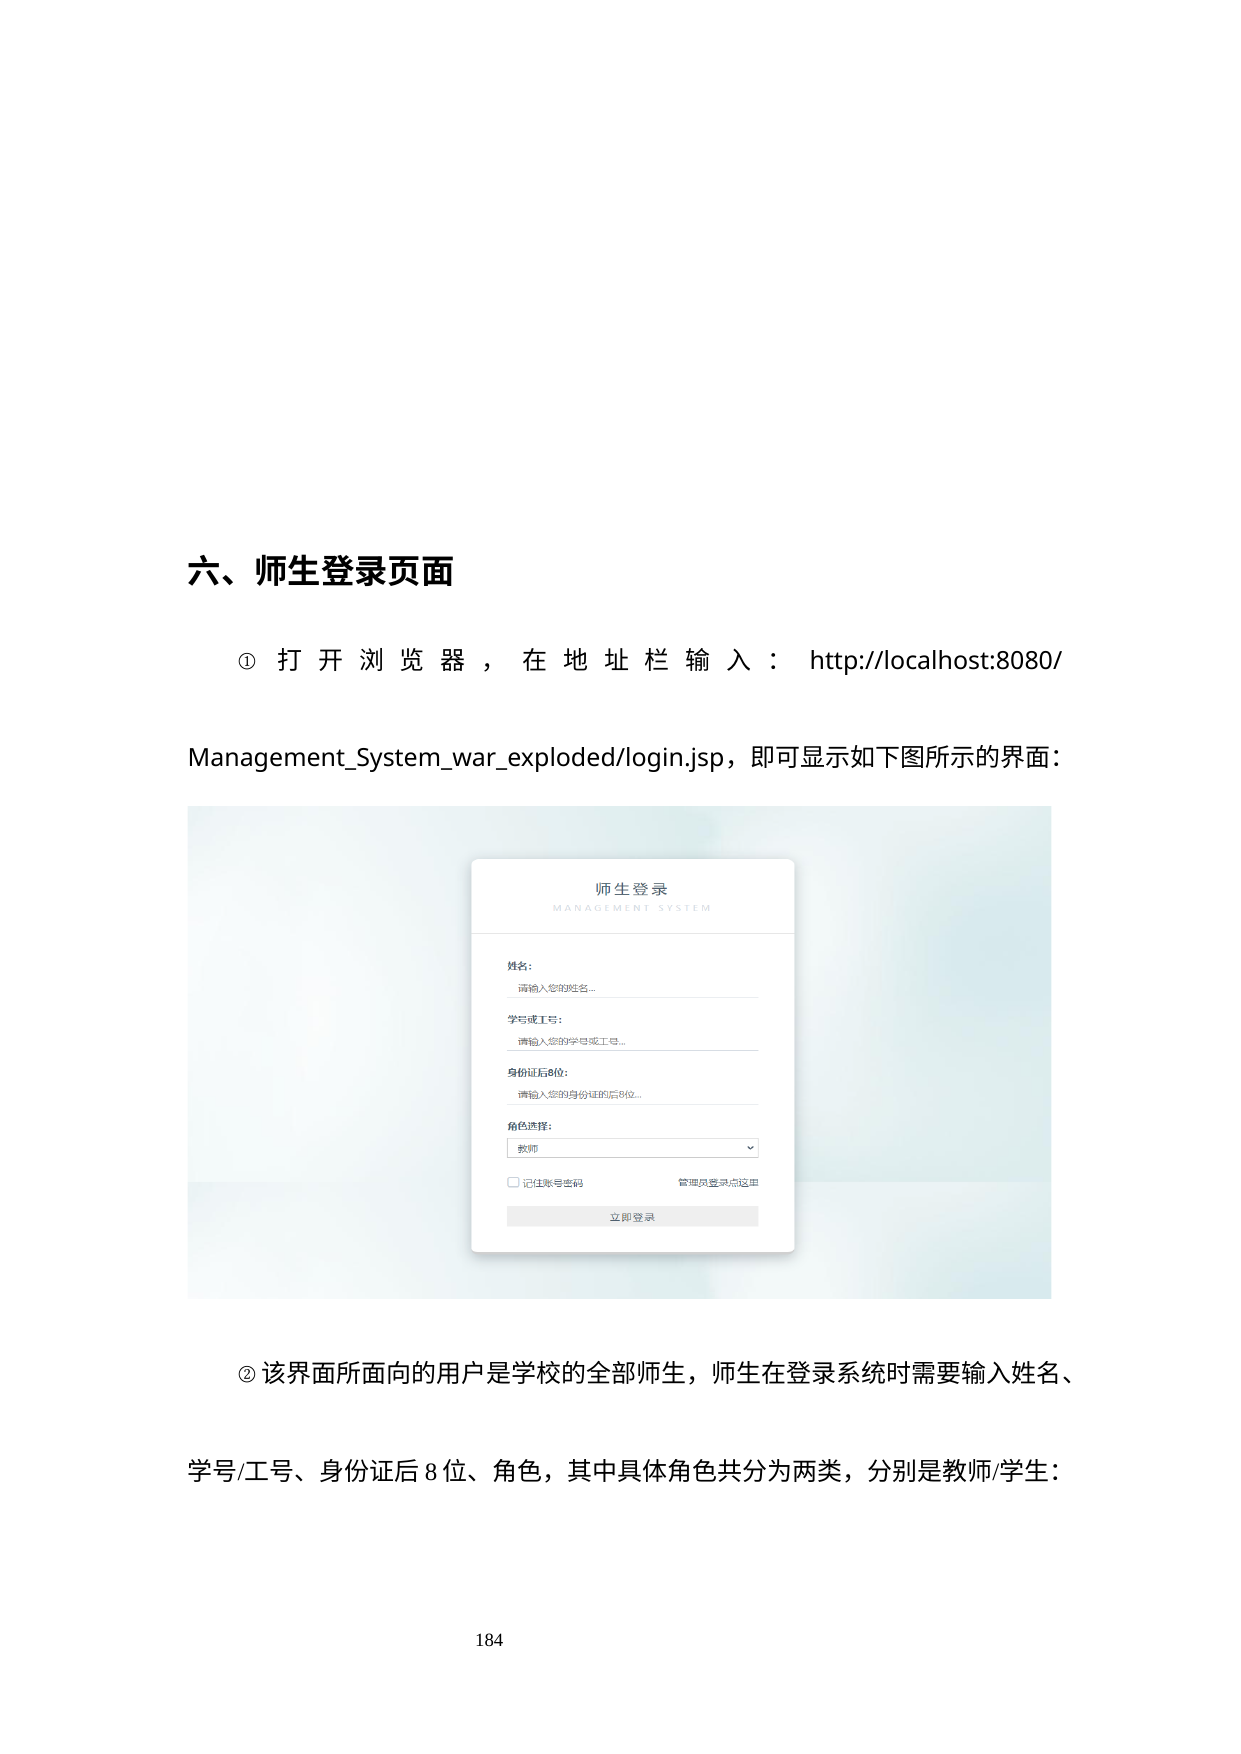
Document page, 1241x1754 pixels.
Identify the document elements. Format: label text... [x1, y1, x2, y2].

picture [187, 806, 1052, 1299]
text ②该界面所面向的用户是学校的全部师生，师生在登录系统时需要输入姓名、学号/工号、身份证后8位、角色，其中具体角色共分为两类，分别是教师/学生： [187, 1339, 1062, 1502]
list 师生登录页面 [187, 537, 1062, 602]
text ①打开浏览器，在地址栏输入：http://localhost:8080/Management_System_war_exploded/login.jsp，即可显示如下图所示的界面： [187, 626, 1062, 788]
